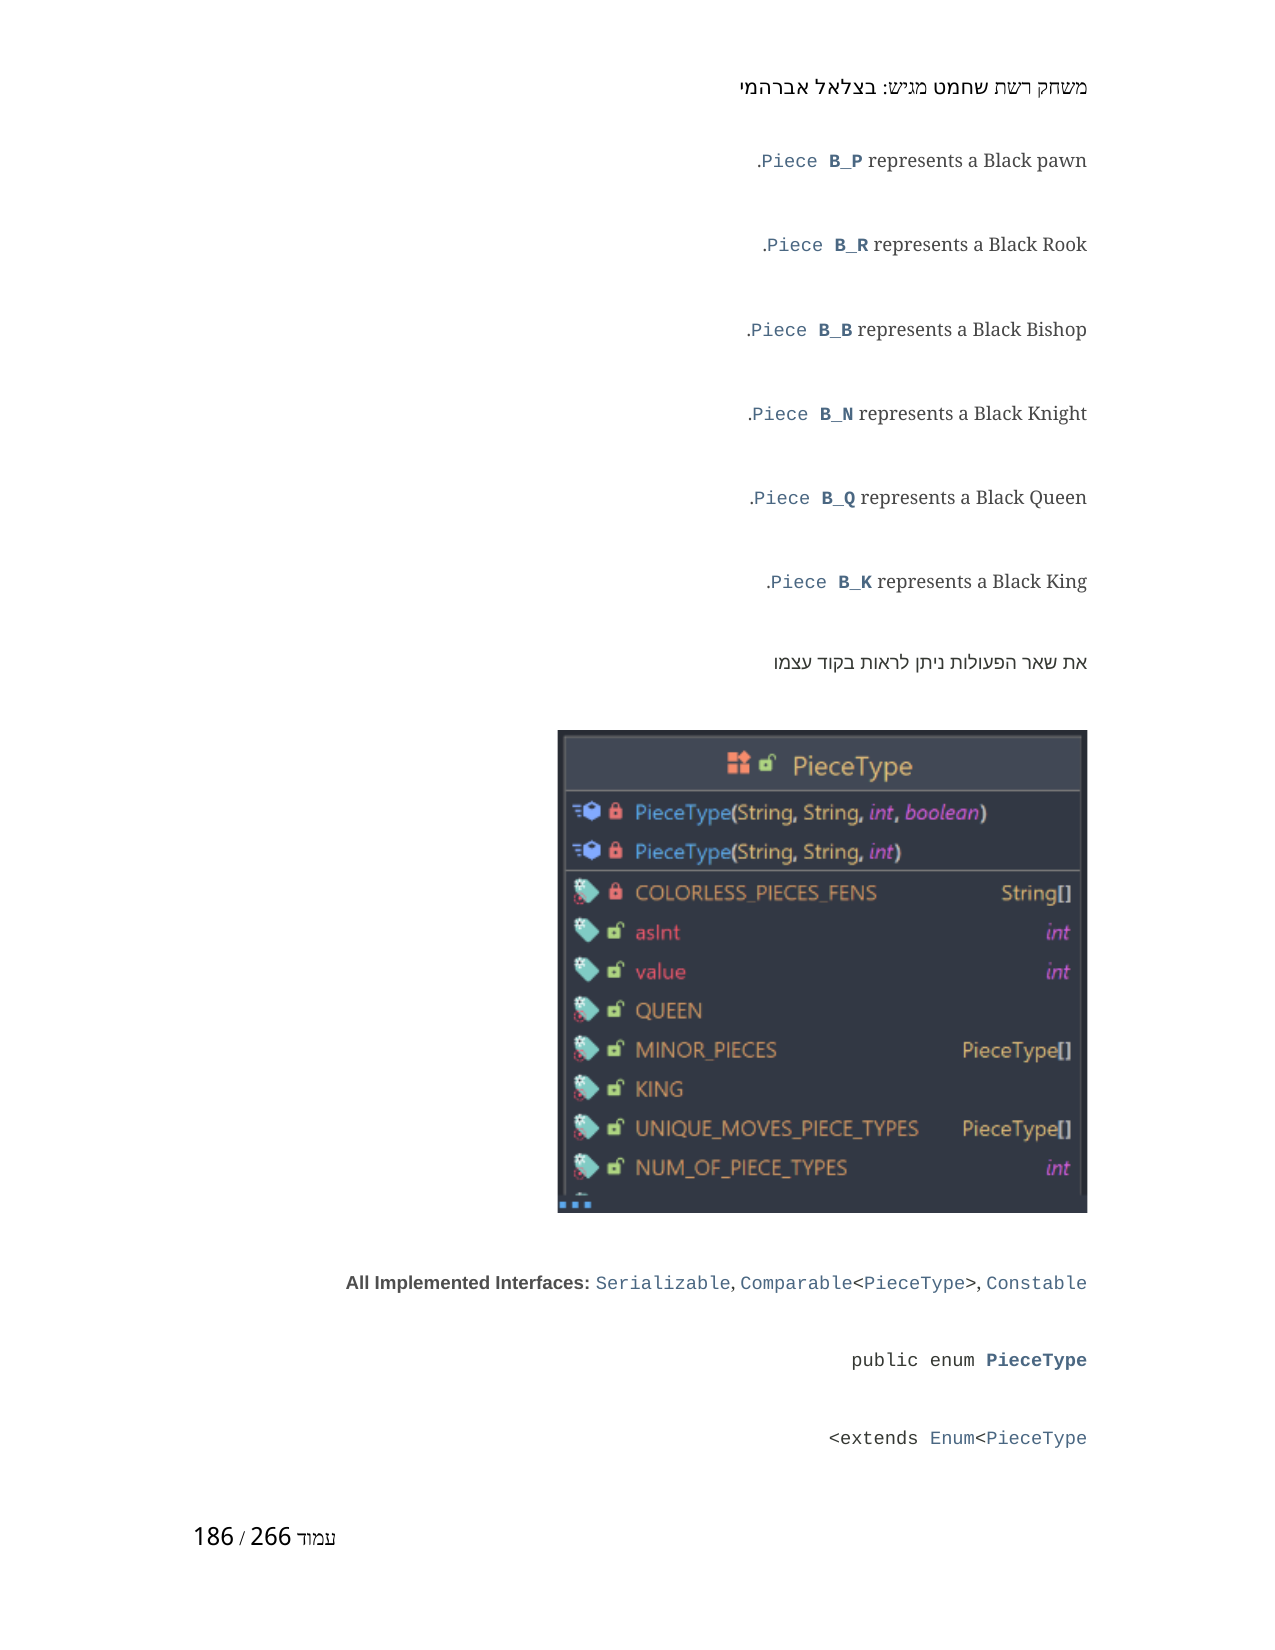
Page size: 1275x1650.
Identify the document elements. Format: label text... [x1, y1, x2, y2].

text public enum PieceType [187, 1351, 1087, 1372]
text את שאר הפעולות ניתן לראות בקוד עצמו [187, 652, 1087, 674]
text Piece B_R represents a Black Rook. [187, 232, 1087, 259]
text All Implemented Interfaces: Serializable, Comparable<PieceType>, Constable [187, 1269, 1087, 1295]
text Piece B_Q represents a Black Queen. [187, 484, 1087, 512]
picture [557, 730, 1088, 1213]
text Piece B_K represents a Black King. [187, 568, 1087, 596]
text Piece B_B represents a Black Bishop. [187, 316, 1087, 344]
text Piece B_P represents a Black pawn. [187, 148, 1087, 176]
text extends Enum<PieceType> [187, 1428, 1087, 1450]
text Piece B_N represents a Black Knight. [187, 400, 1087, 428]
